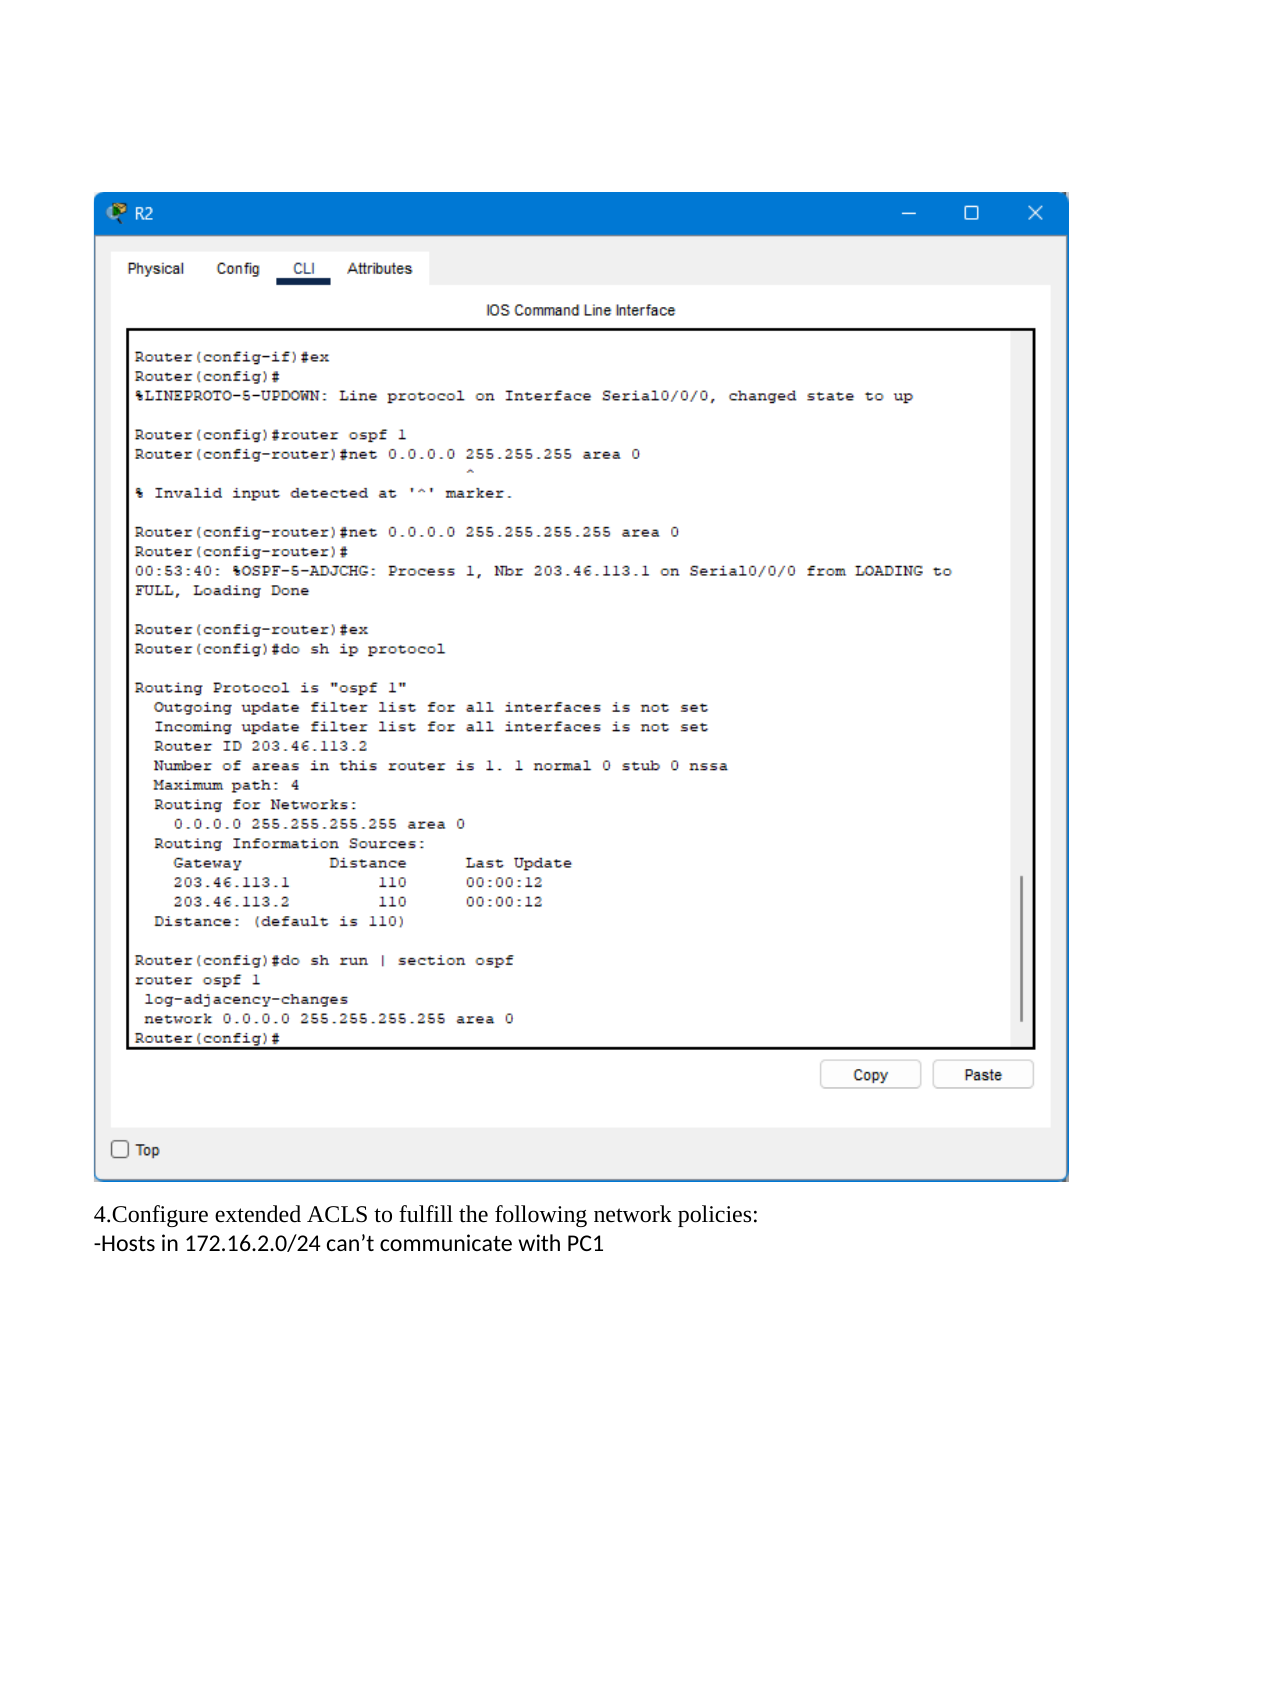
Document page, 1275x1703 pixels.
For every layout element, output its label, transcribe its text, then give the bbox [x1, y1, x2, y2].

text -Hosts in 172.16.2.0/24 can’t communicate with PC1 [94, 1228, 1181, 1257]
picture [93, 192, 1069, 1182]
text 4.Configure extended ACLS to fulfill the following network policies: [94, 1200, 1181, 1228]
